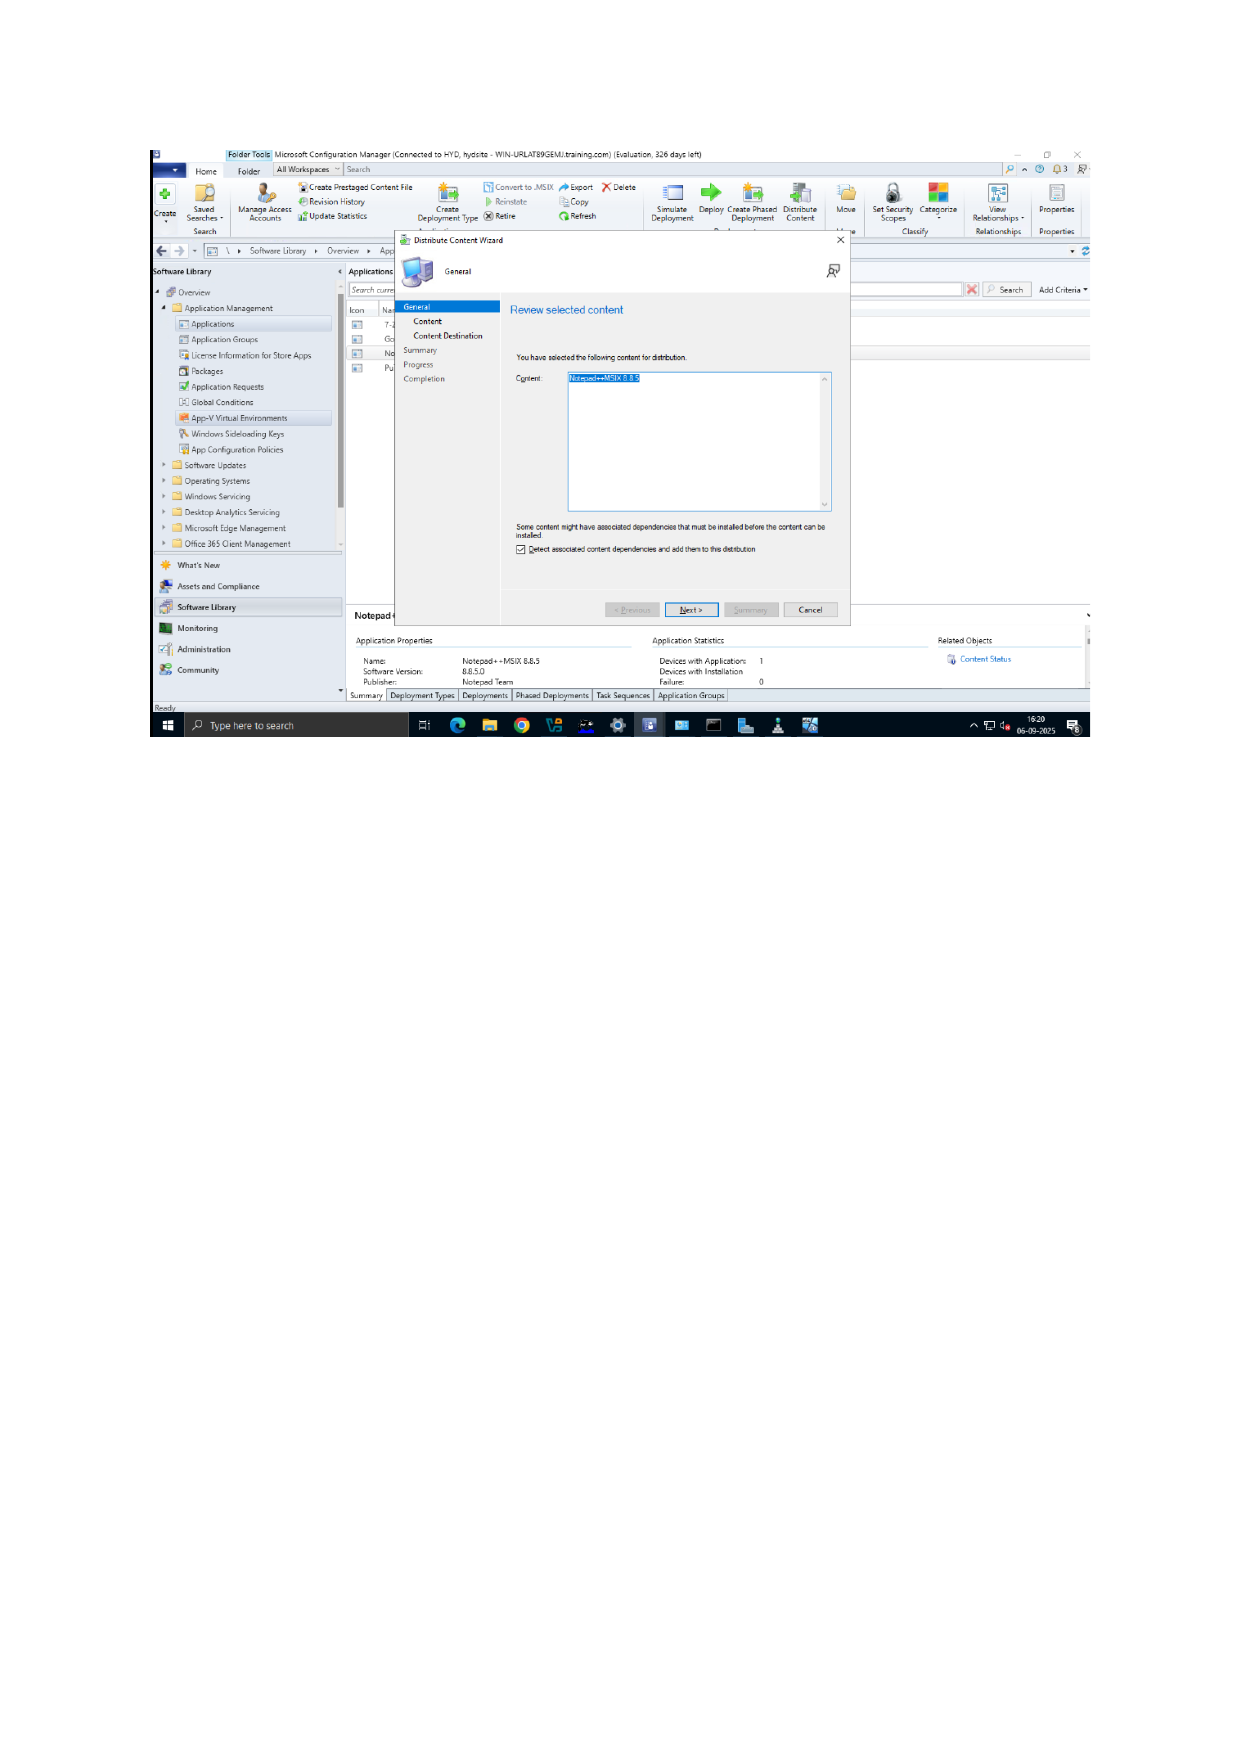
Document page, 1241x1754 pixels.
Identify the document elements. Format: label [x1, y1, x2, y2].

picture [150, 150, 1091, 737]
